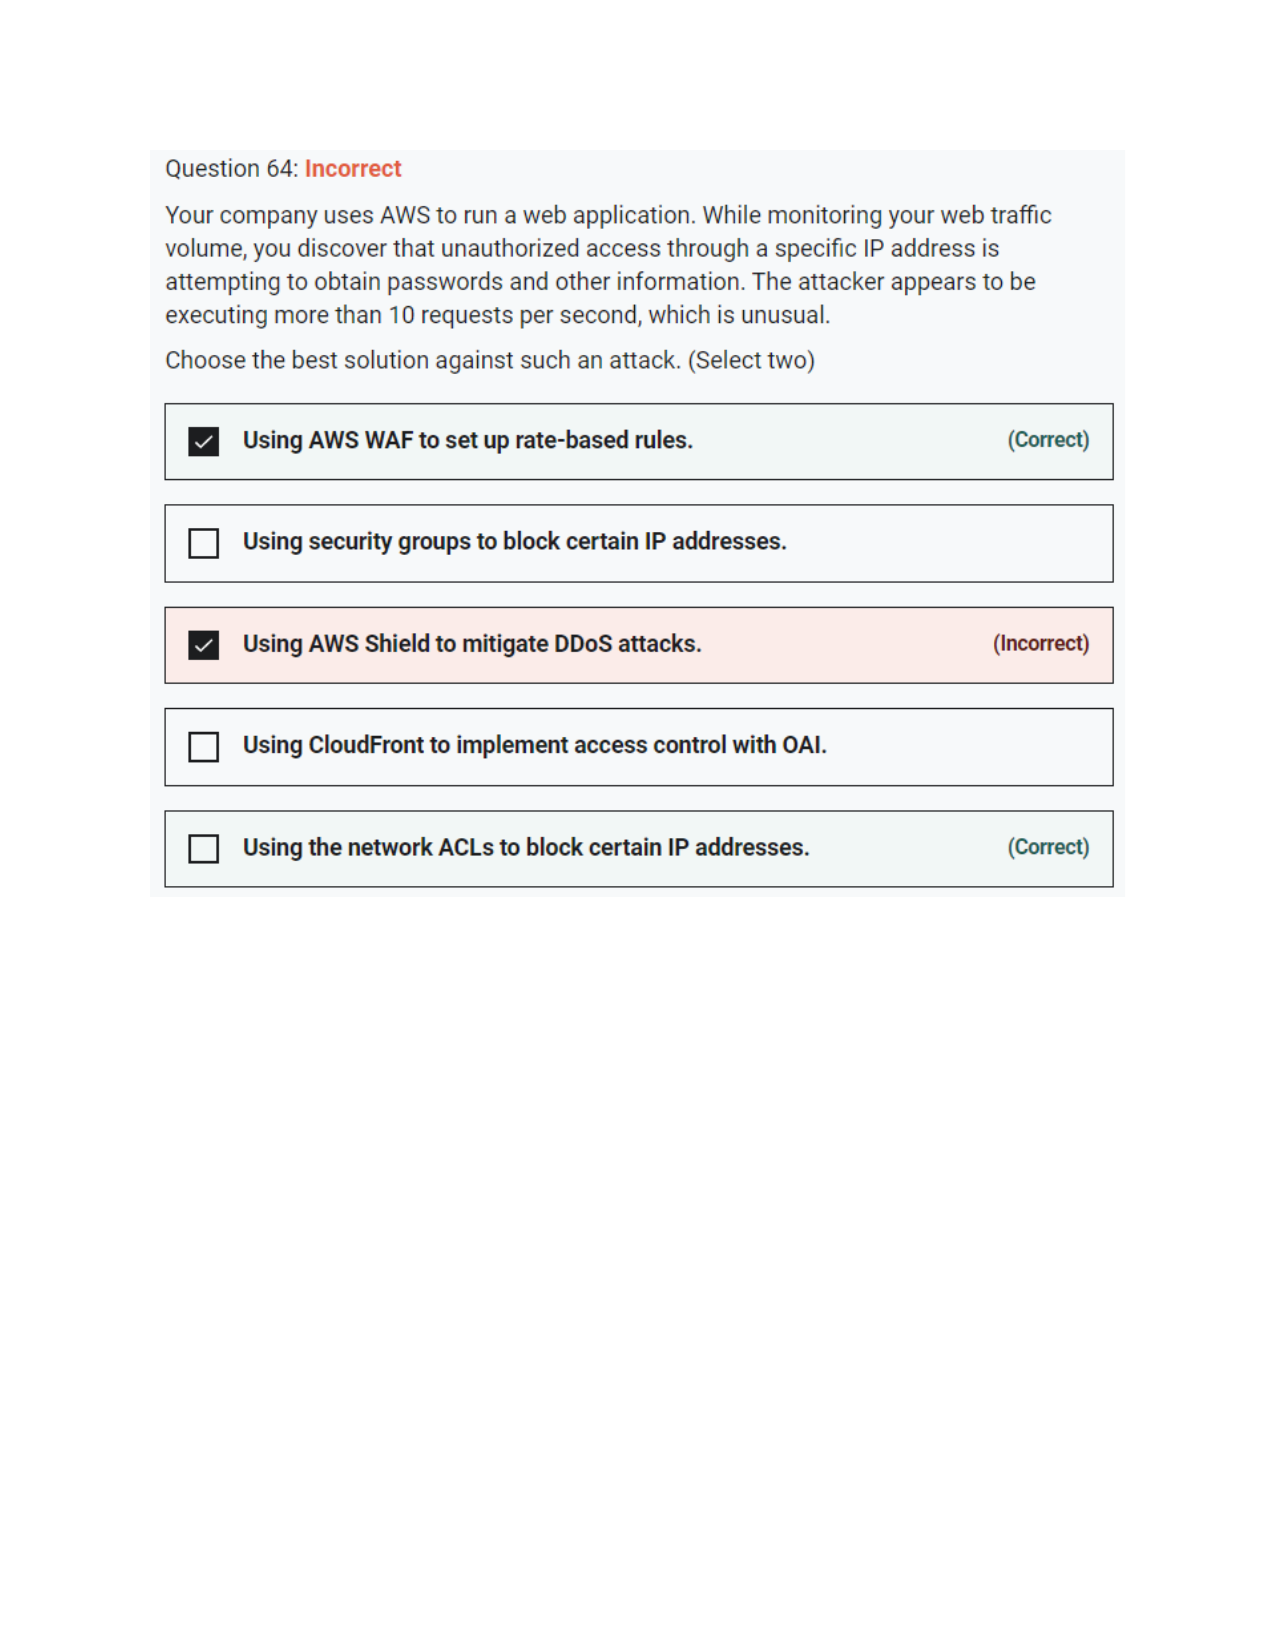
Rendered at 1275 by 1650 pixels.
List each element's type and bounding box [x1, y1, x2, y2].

picture [150, 150, 1125, 897]
